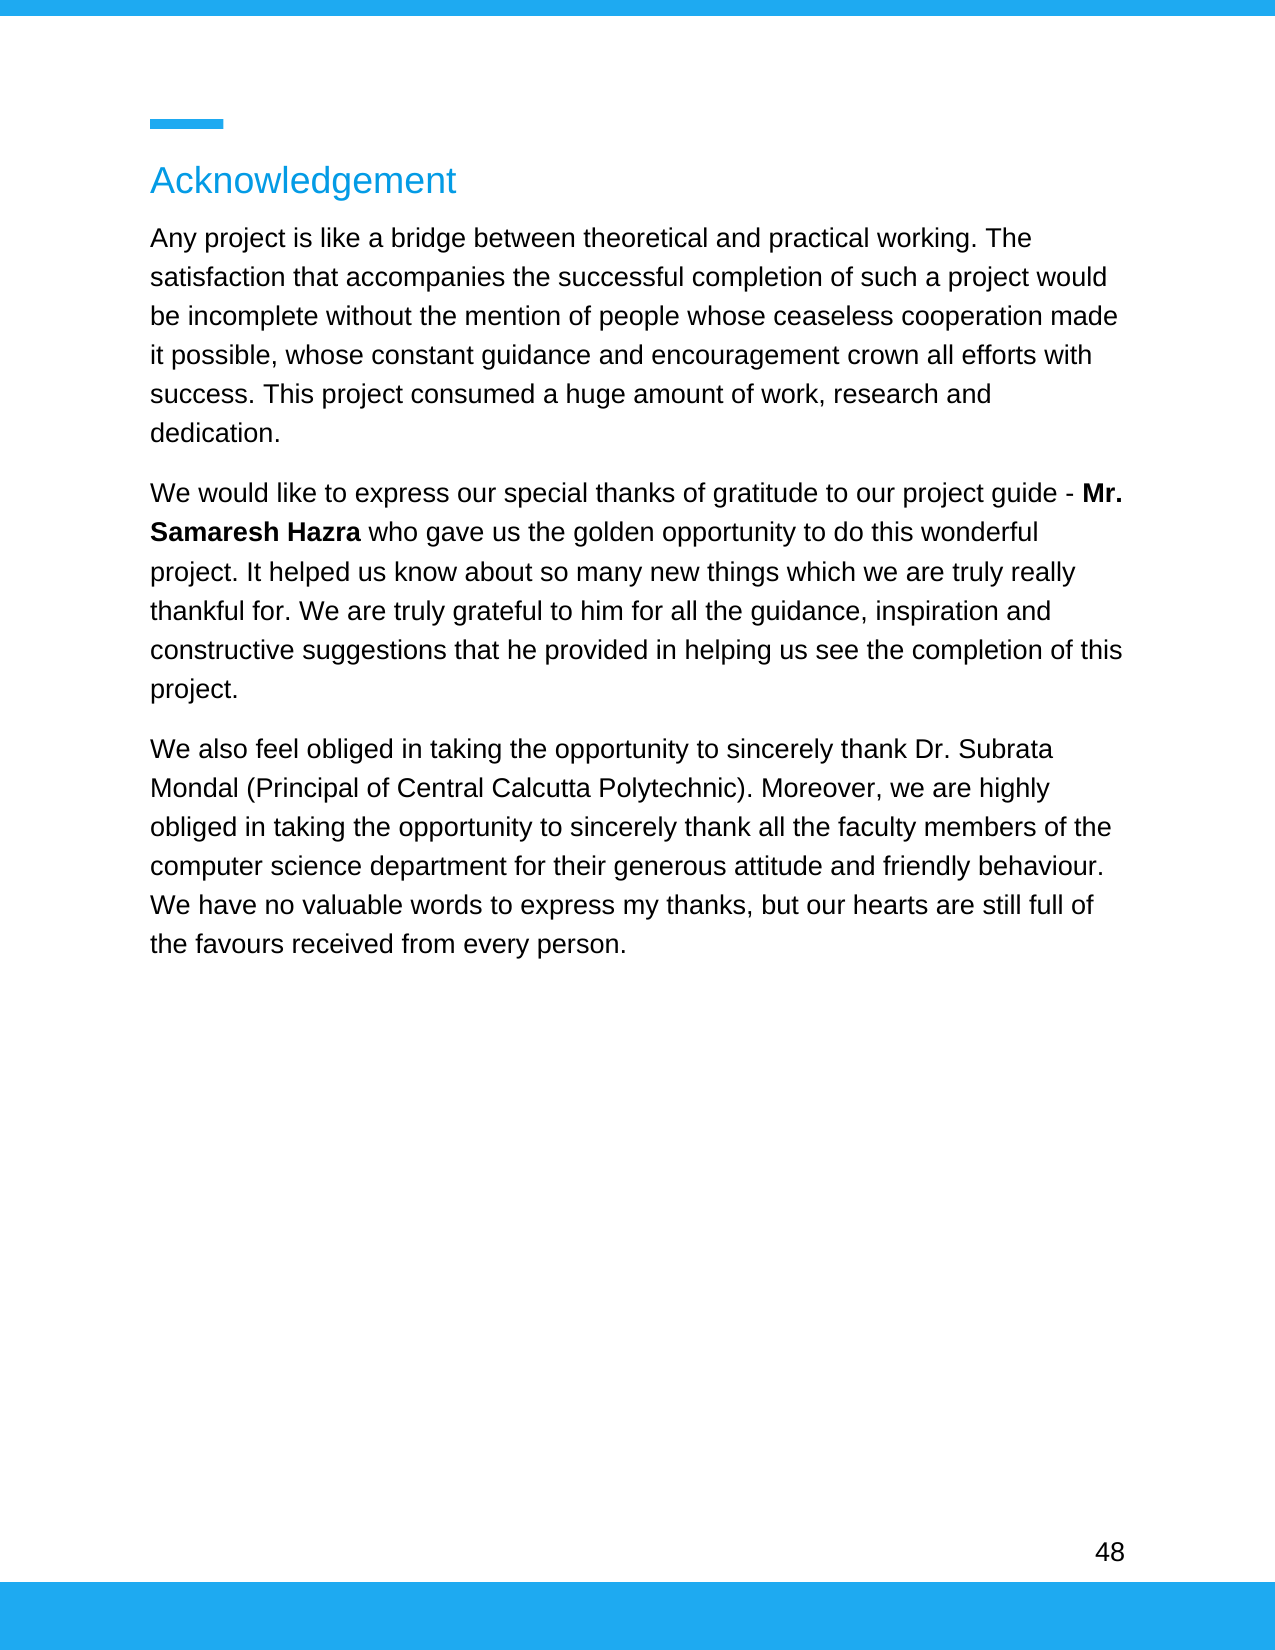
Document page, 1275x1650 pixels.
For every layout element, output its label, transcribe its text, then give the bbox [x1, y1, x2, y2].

text Any project is like a bridge between theoretical and practical working. The satisfaction that accompanies the successful completion of such a project would be incomplete without the mention of people whose ceaseless cooperation made it possible, whose constant guidance and encouragement crown all efforts with success. This project consumed a huge amount of work, research and dedication. [150, 222, 1125, 449]
text We also feel obliged in taking the opportunity to sincerely thank Dr. Subrata Mondal (Principal of Central Calcutta Polytechnic). Moreover, we are highly obliged in taking the opportunity to sincerely thank all the faculty members of the computer science department for their generous attitude and friendly behaviour. We have no valuable words to express my thanks, but our hearts are still full of the favours received from every person. [150, 733, 1125, 959]
text We would like to express our special thanks of gratitude to our project guide - Mr. Samaresh Hazra who gave us the golden opportunity to do this wonderful project. It helped us know about so many new things which we are truly really thankful for. We are truly grateful to him for all the guidance, inspiration and constructive suggestions that he provided in helping us see the completion of this project. [150, 477, 1125, 704]
subtitle Acknowledgement [150, 158, 1125, 201]
picture [150, 119, 224, 129]
picture [0, 0, 1275, 16]
picture [0, 1582, 1275, 1650]
